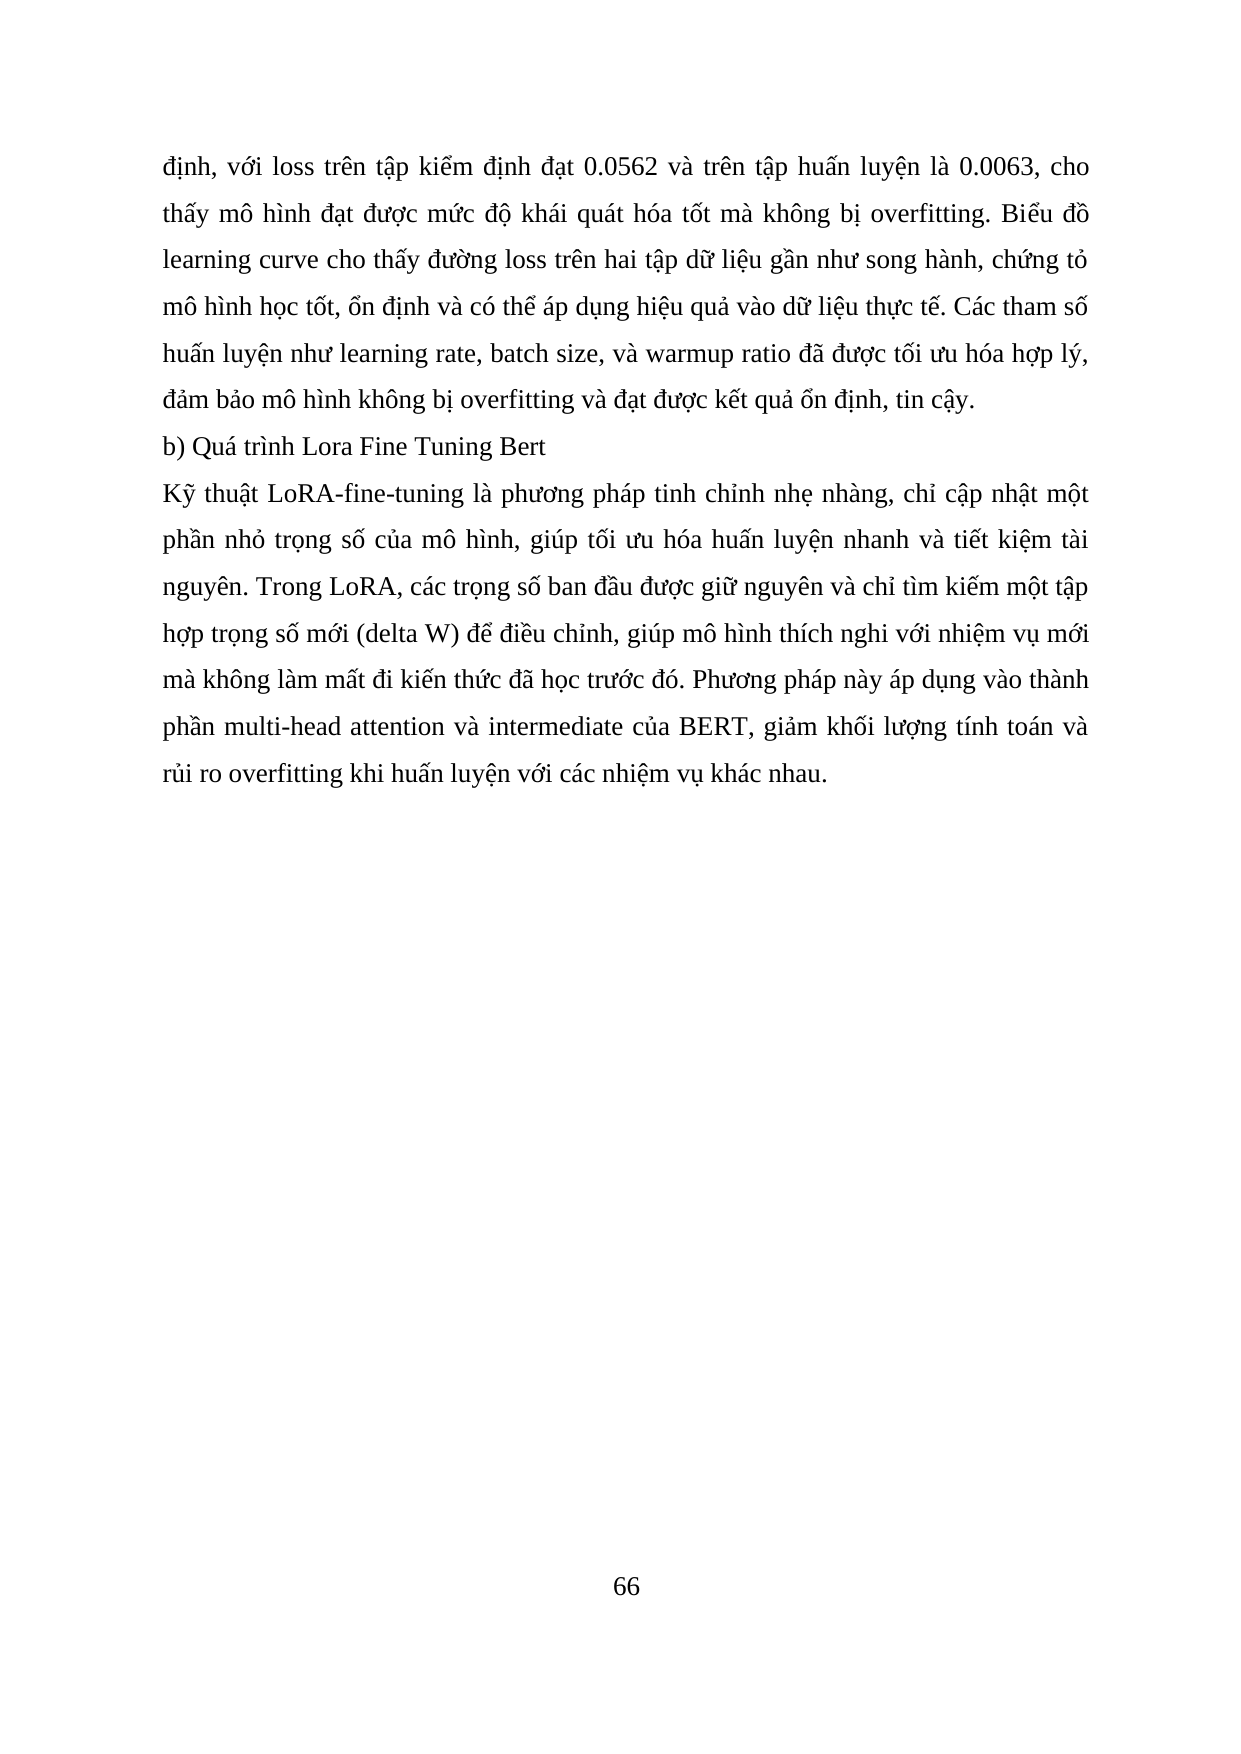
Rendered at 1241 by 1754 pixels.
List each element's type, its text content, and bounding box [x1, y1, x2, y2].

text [162, 150, 1090, 414]
text Kỹ thuật LoRA-fine-tuning là phương pháp tinh chỉnh nhẹ nhàng, chỉ cập nhật một phần nhỏ trọng số của mô hình, giúp tối ưu hóa huấn luyện nhanh và tiết kiệm tài nguyên. Trong LoRA, các trọng số ban đầu được giữ nguyên và chỉ tìm kiếm một tập hợp trọng số mới (delta W) để điều chỉnh, giúp mô hình thích nghi với nhiệm vụ mới mà không làm mất đi kiến thức đã học trước đó. Phương pháp này áp dụng vào thành phần multi-head attention và intermediate của BERT, giảm khối lượng tính toán và rủi ro overfitting khi huấn luyện với các nhiệm vụ khác nhau. [162, 477, 1090, 788]
text b) Quá trình Lora Fine Tuning Bert [162, 430, 1090, 461]
